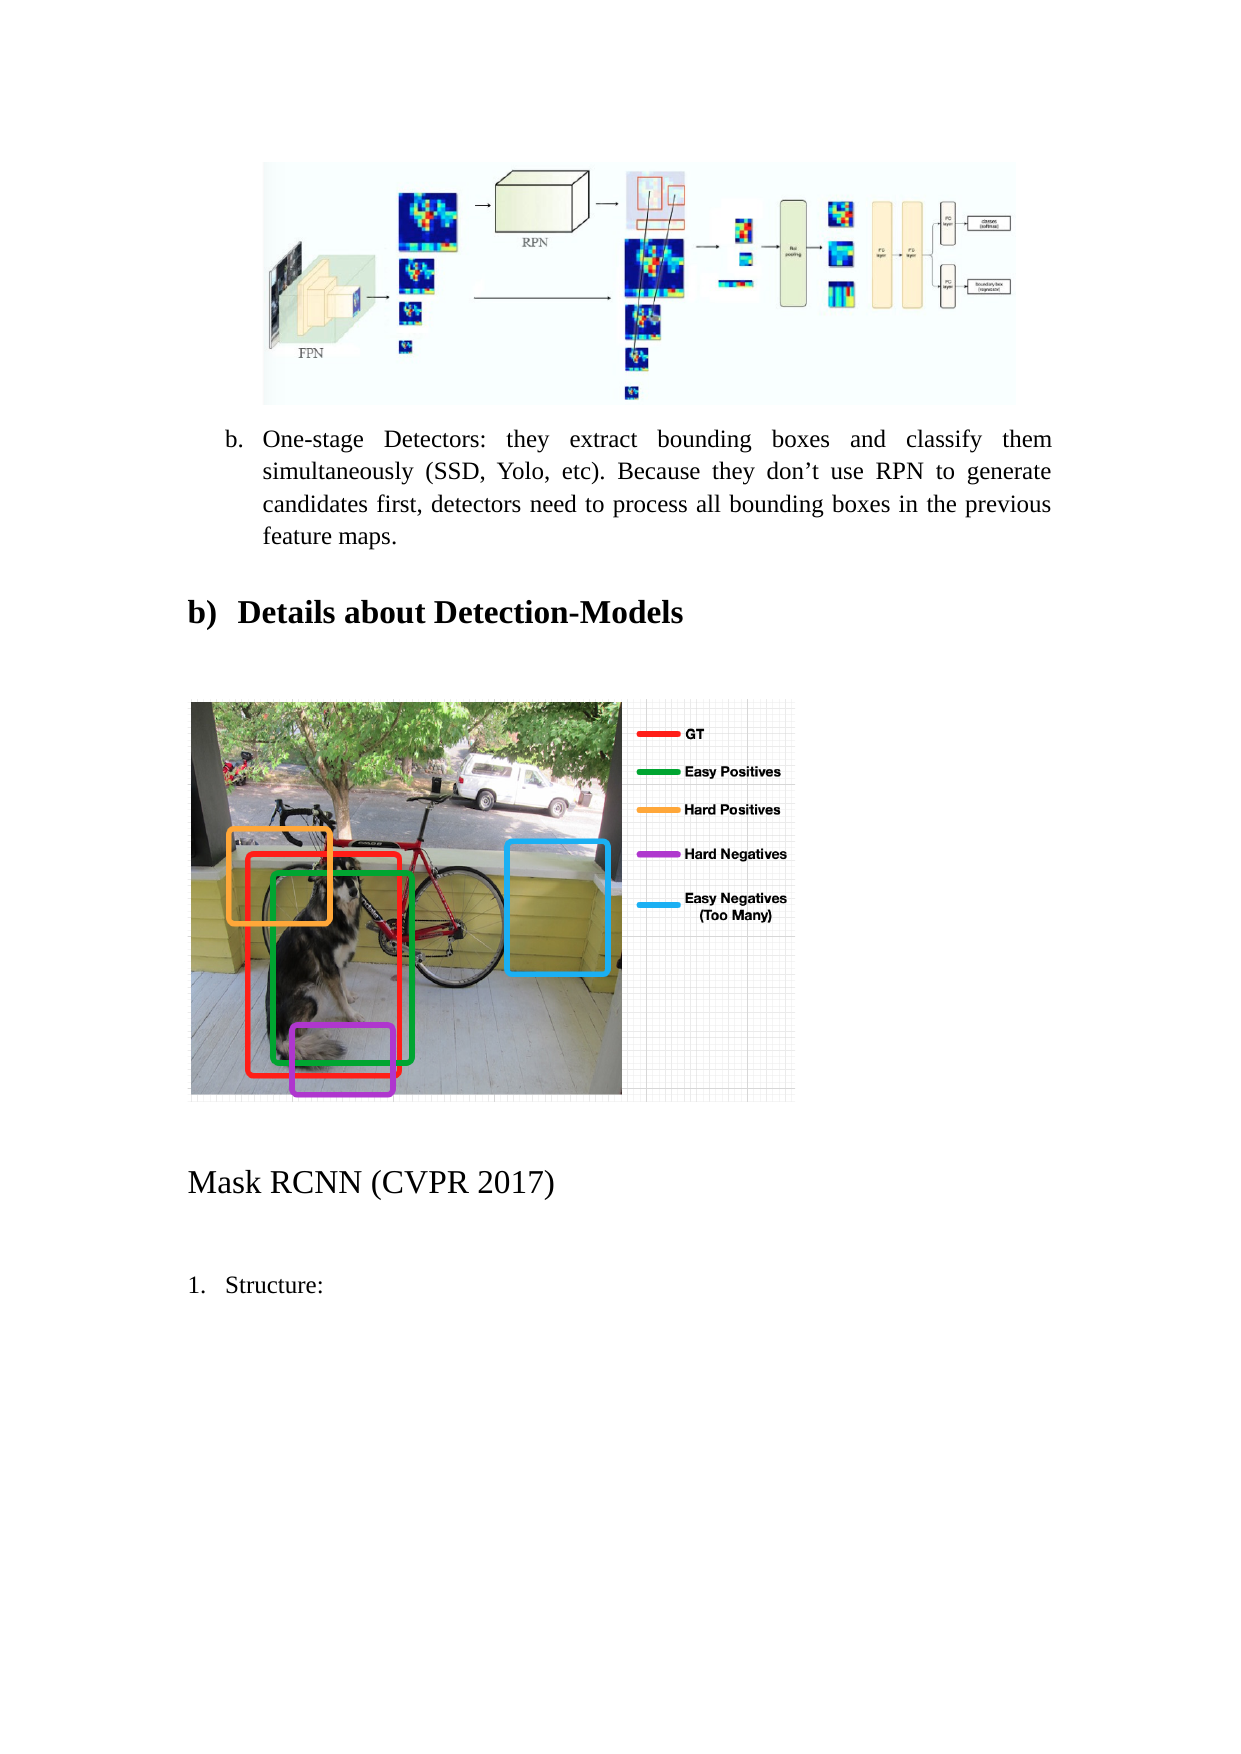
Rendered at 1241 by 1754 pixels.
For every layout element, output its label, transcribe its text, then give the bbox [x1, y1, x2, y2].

subtitle Mask RCNN (CVPR 2017) [187, 1149, 1053, 1214]
list One-stage Detectors: they extract bounding boxes and classify them simultaneously (SSD, Yolo, etc). Because they don’t use RPN to generate candidates first, detectors need to process all bounding boxes in the previous feature maps. [225, 422, 1053, 552]
list Structure: [187, 1269, 1053, 1301]
picture [262, 162, 1039, 405]
subtitle Details about Detection-Models [187, 579, 1053, 644]
picture [187, 699, 796, 1102]
